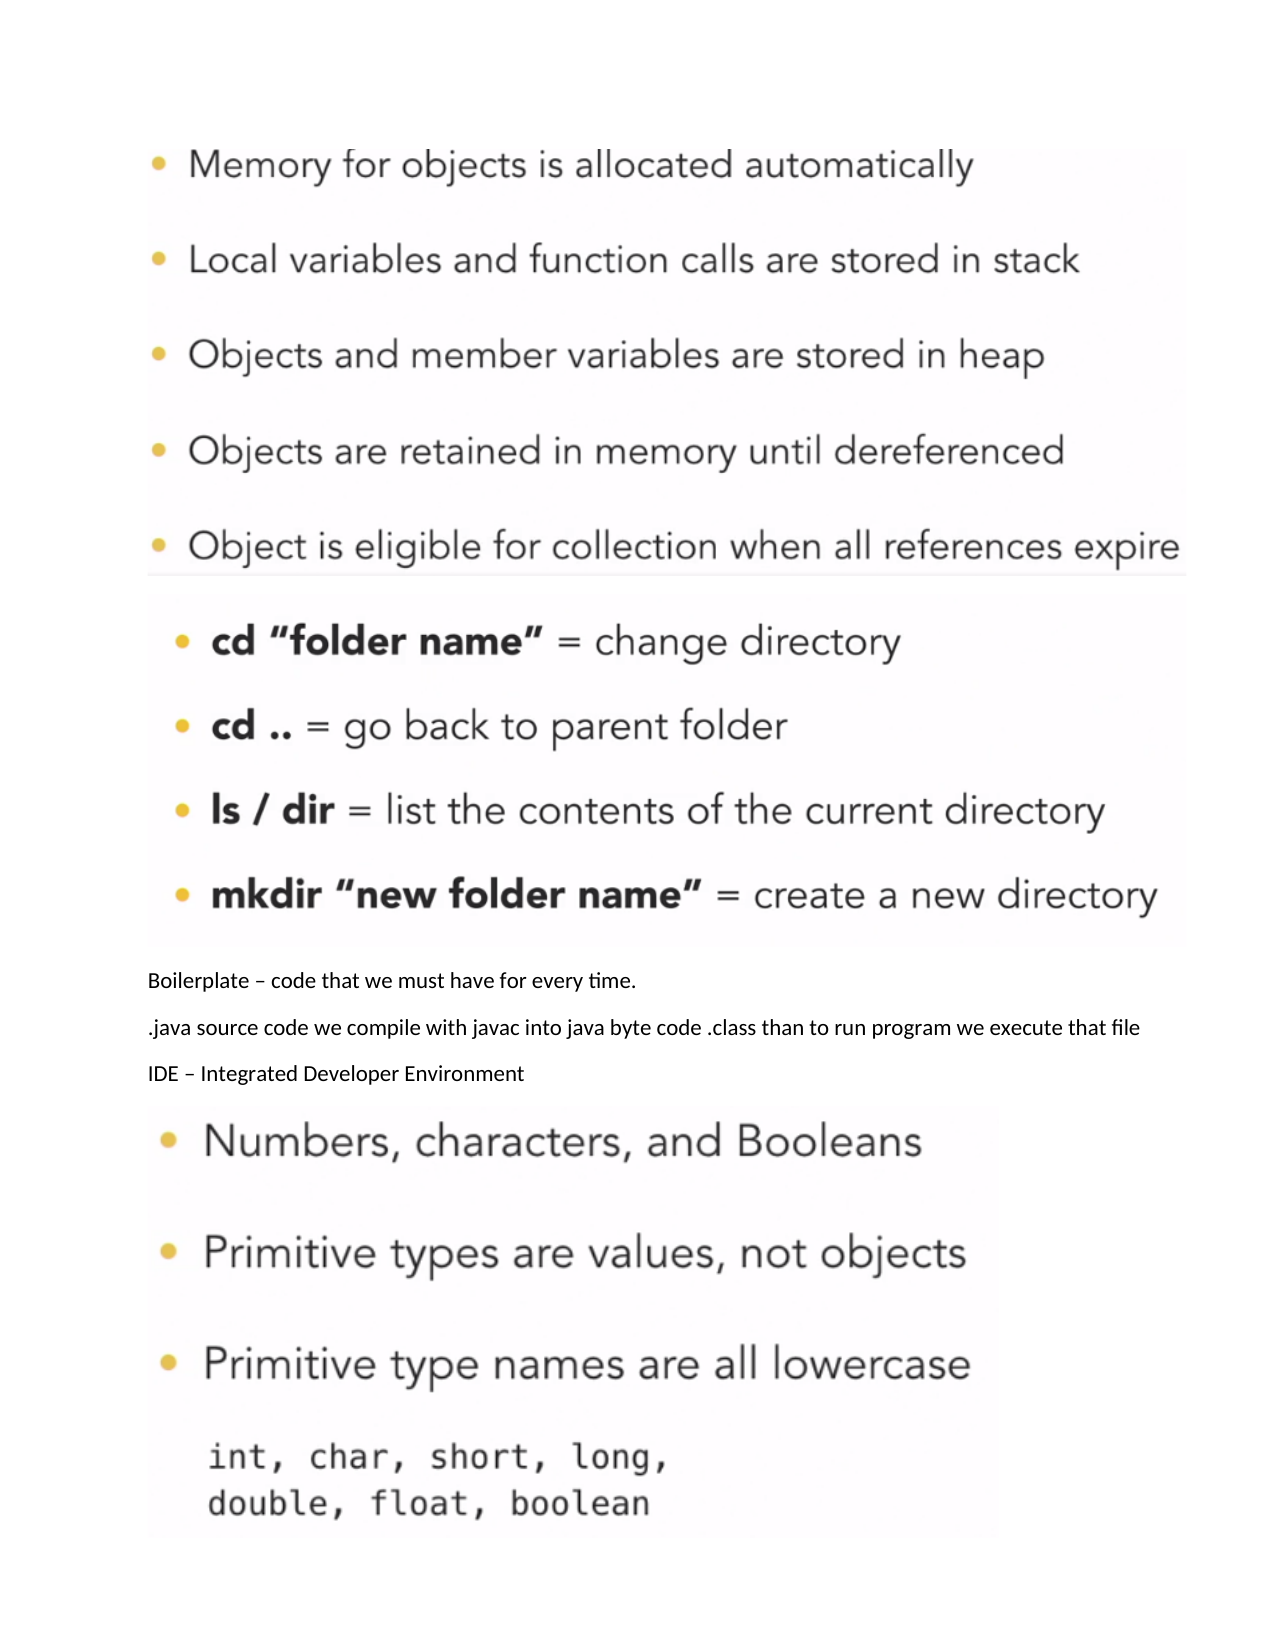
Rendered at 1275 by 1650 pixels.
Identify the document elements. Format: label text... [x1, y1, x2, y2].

text IDE – Integrated Developer Environment [148, 1059, 1186, 1088]
picture [147, 149, 1187, 576]
picture [147, 594, 1187, 947]
text Boilerplate – code that we must have for every time. [148, 966, 1186, 994]
text .java source code we compile with javac into java byte code .class than to run program we execute that file [148, 1013, 1186, 1041]
picture [147, 1106, 1000, 1538]
